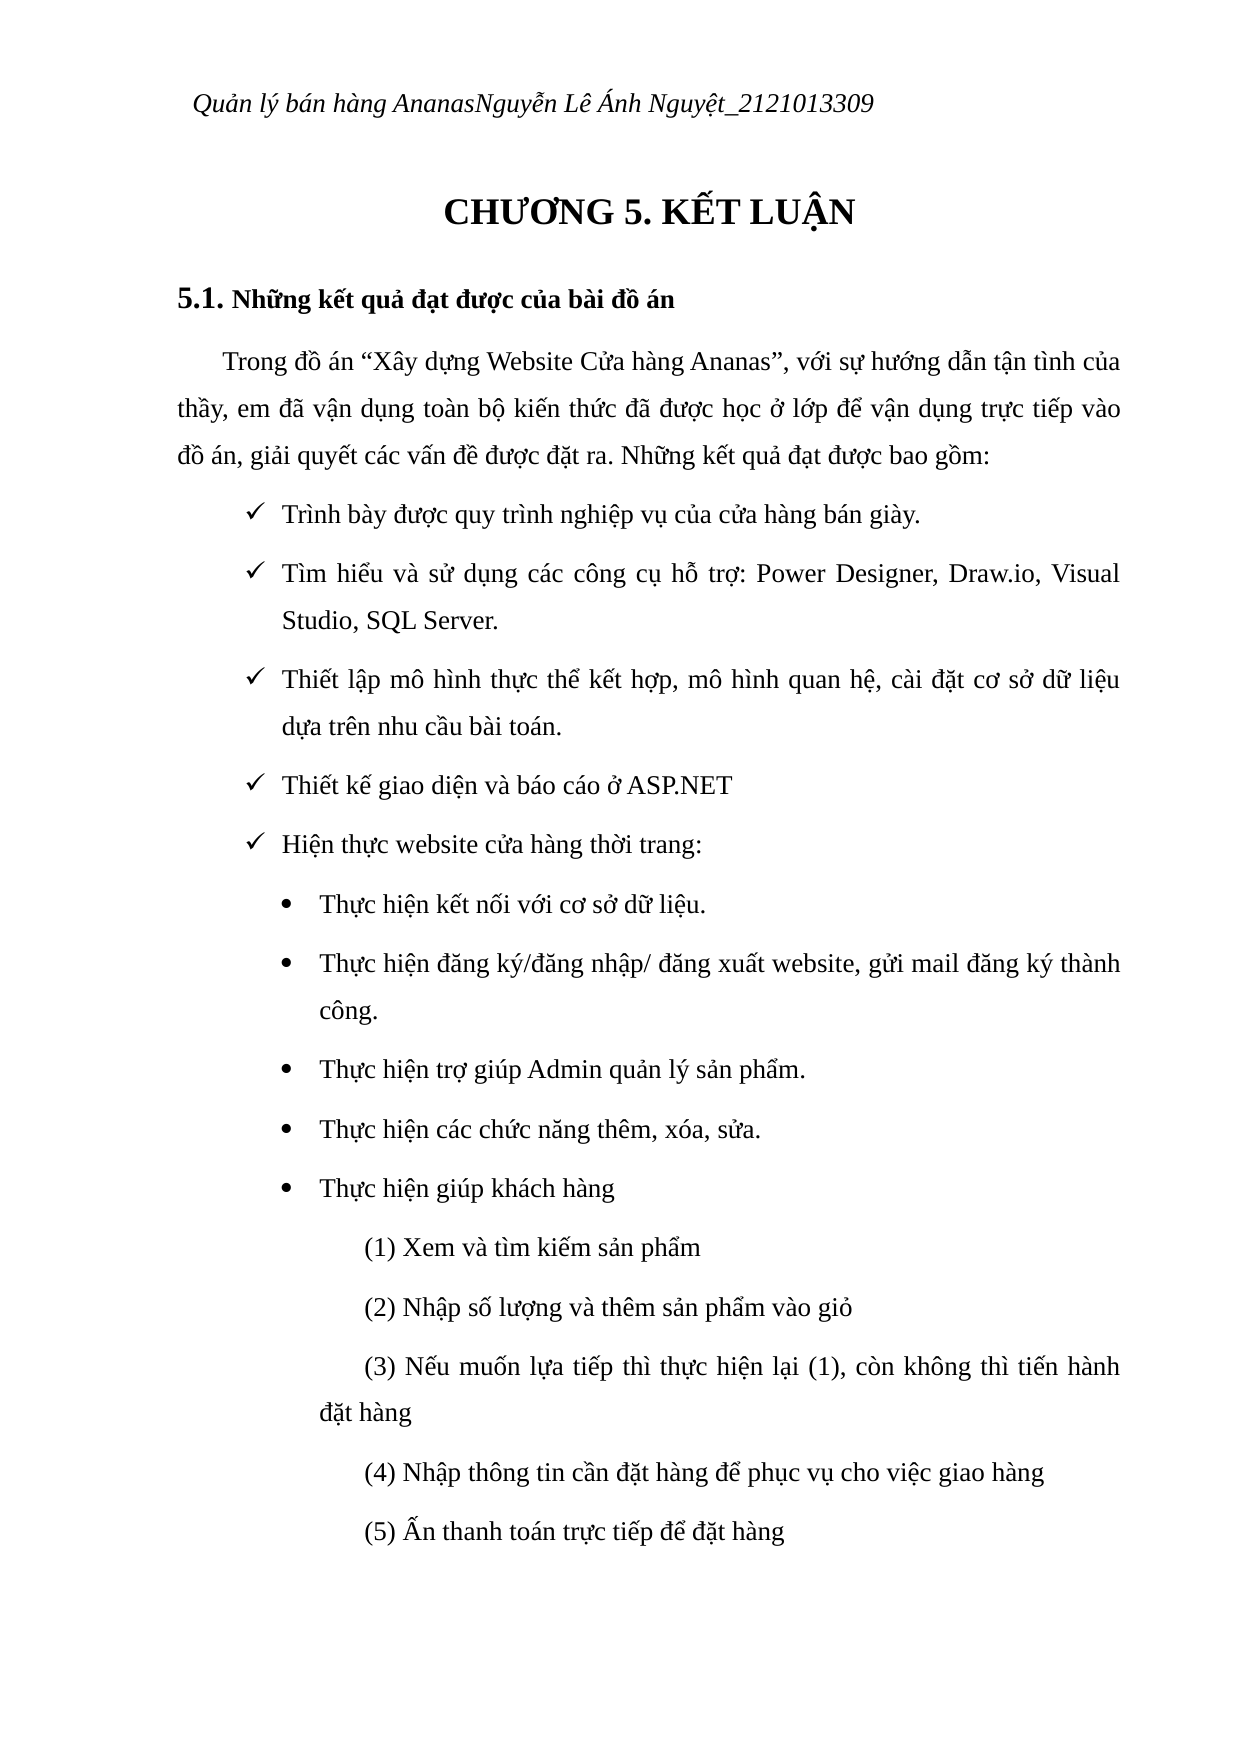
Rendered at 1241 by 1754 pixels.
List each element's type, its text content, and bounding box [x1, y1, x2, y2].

list Thiết lập mô hình thực thể kết hợp, mô hình quan hệ, cài đặt cơ sở dữ liệu dựa trên nhu cầu bài toán. [244, 663, 1122, 741]
list Thực hiện đăng ký/đăng nhập/ đăng xuất website, gửi mail đăng ký thành công. [282, 947, 1122, 1025]
list Hiện thực website cửa hàng thời trang: [244, 829, 1122, 860]
text (2) Nhập số lượng và thêm sản phẩm vào giỏ [319, 1291, 1122, 1322]
subtitle KẾT LUẬN [177, 189, 1122, 233]
text (5) Ấn thanh toán trực tiếp để đặt hàng [319, 1515, 1122, 1546]
list Thực hiện trợ giúp Admin quản lý sản phẩm. [282, 1053, 1122, 1084]
list Thực hiện giúp khách hàng [282, 1172, 1122, 1203]
list Thiết kế giao diện và báo cáo ở ASP.NET [244, 769, 1122, 801]
list Thực hiện các chức năng thêm, xóa, sửa. [282, 1113, 1122, 1144]
subtitle Những kết quả đạt được của bài đồ án [177, 279, 1122, 315]
list Thực hiện kết nối với cơ sở dữ liệu. [282, 888, 1122, 919]
text Trong đồ án “Xây dựng Website Cửa hàng Ananas”, với sự hướng dẫn tận tình của thầy, em đã vận dụng toàn bộ kiến thức đã được học ở lớp để vận dụng trực tiếp vào đồ án, giải quyết các vấn đề được đặt ra. Những kết quả đạt được bao gồm: [177, 346, 1122, 470]
text (3) Nếu muốn lựa tiếp thì thực hiện lại (1), còn không thì tiến hành đặt hàng [319, 1350, 1122, 1428]
list Trình bày được quy trình nghiệp vụ của cửa hàng bán giày. [244, 498, 1122, 529]
text (4) Nhập thông tin cần đặt hàng để phục vụ cho việc giao hàng [319, 1456, 1122, 1487]
text (1) Xem và tìm kiếm sản phẩm [319, 1231, 1122, 1263]
list Tìm hiểu và sử dụng các công cụ hỗ trợ: Power Designer, Draw.io, Visual Studio, SQL Server. [244, 557, 1122, 635]
